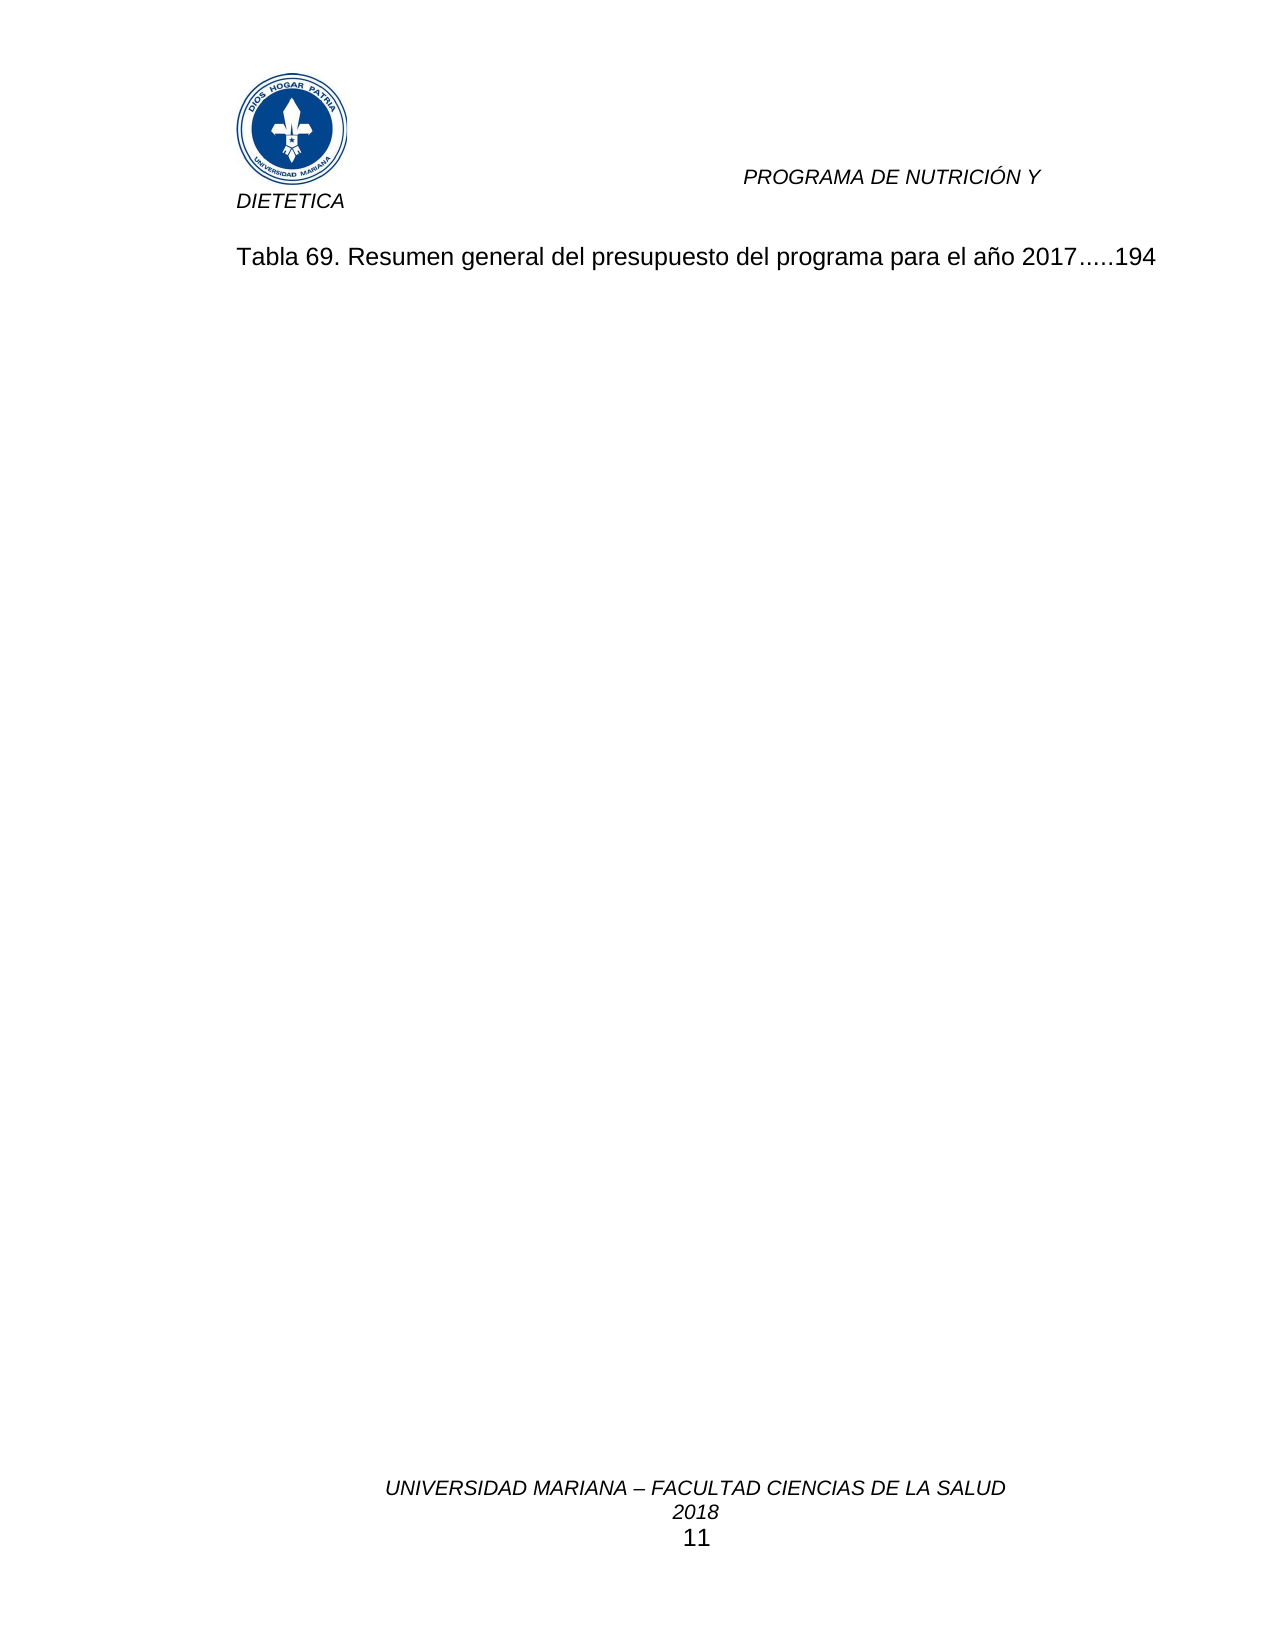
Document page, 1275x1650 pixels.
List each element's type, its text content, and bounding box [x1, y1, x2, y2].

text Tabla 69. Resumen general del presupuesto del programa para el año 2017 194LISTA DE FIGURAS [236, 242, 1157, 271]
picture [236, 73, 348, 185]
